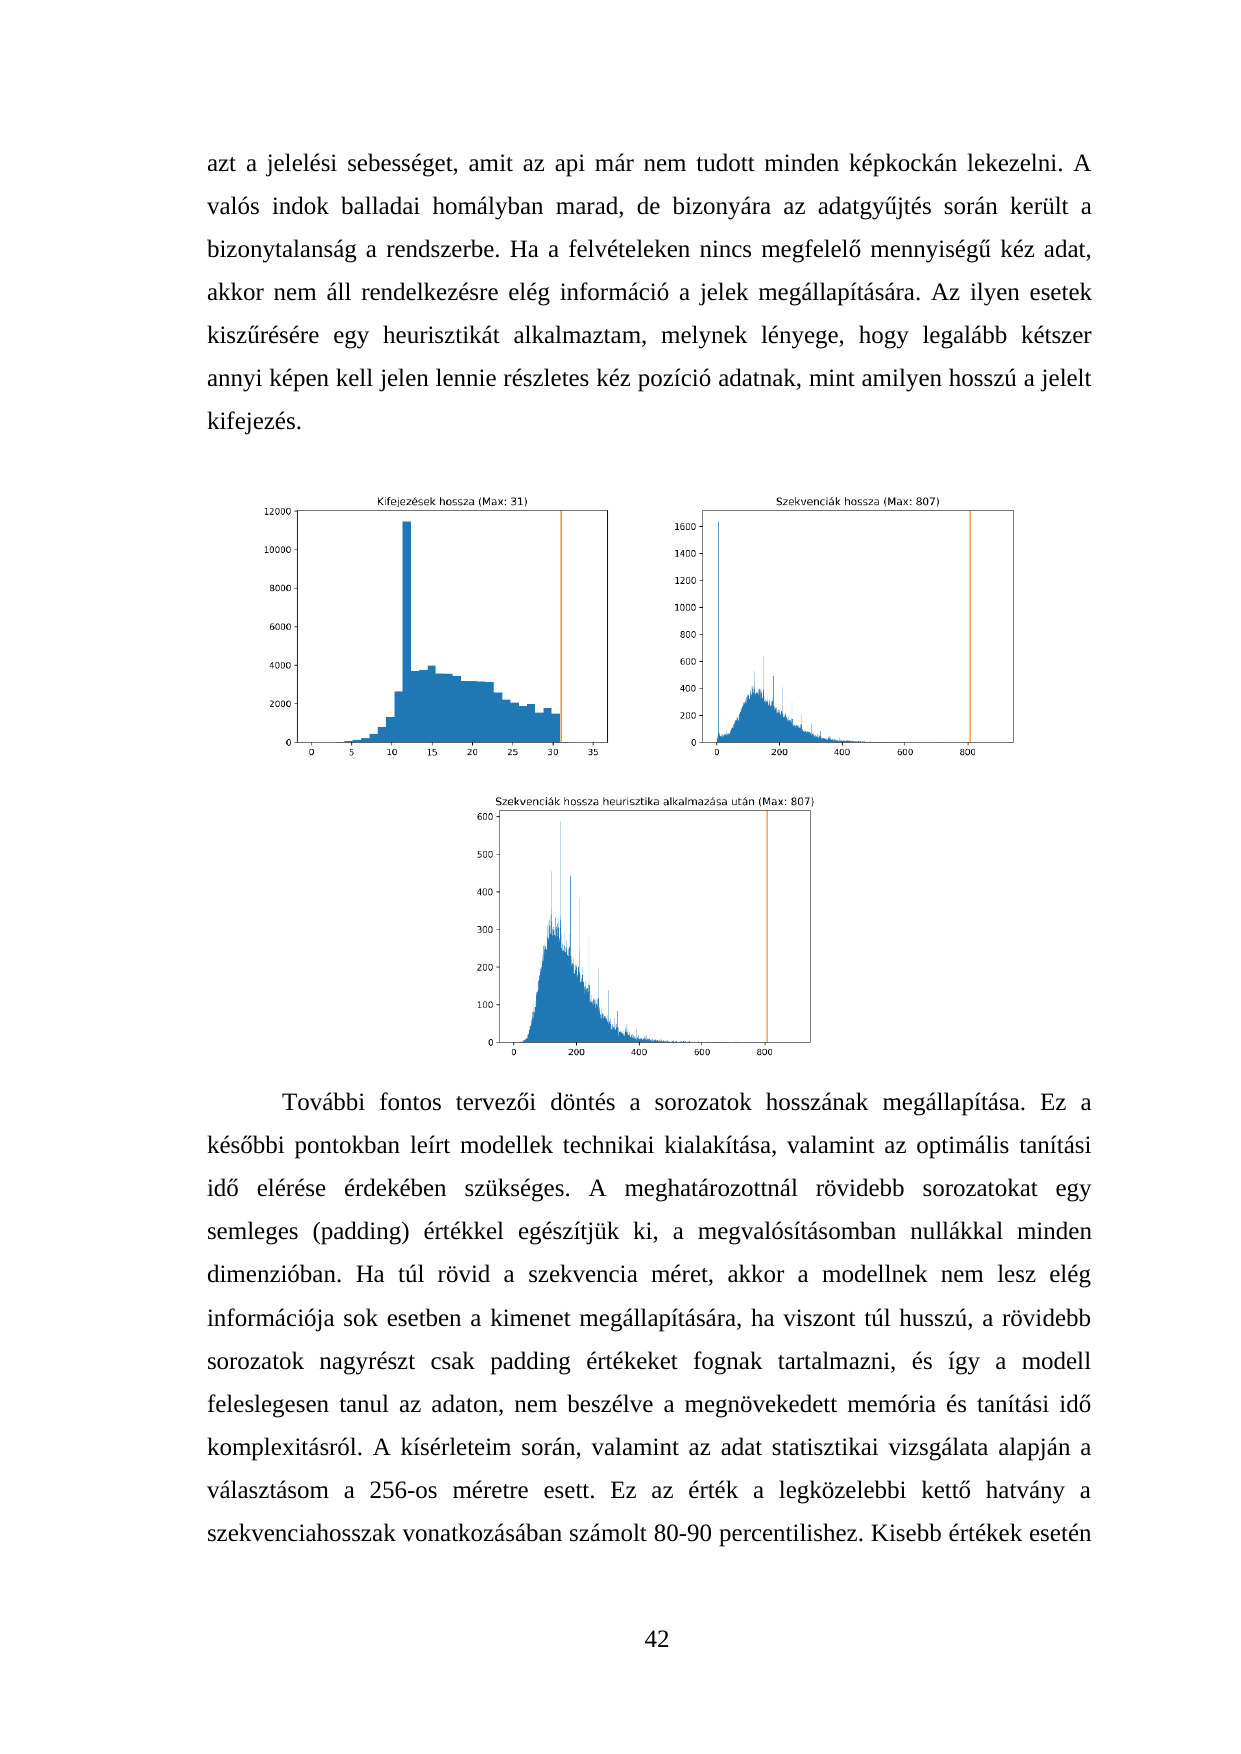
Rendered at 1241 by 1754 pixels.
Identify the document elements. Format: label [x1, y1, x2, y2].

text [207, 148, 1092, 435]
text [207, 1087, 1092, 1547]
picture [247, 474, 1053, 1075]
